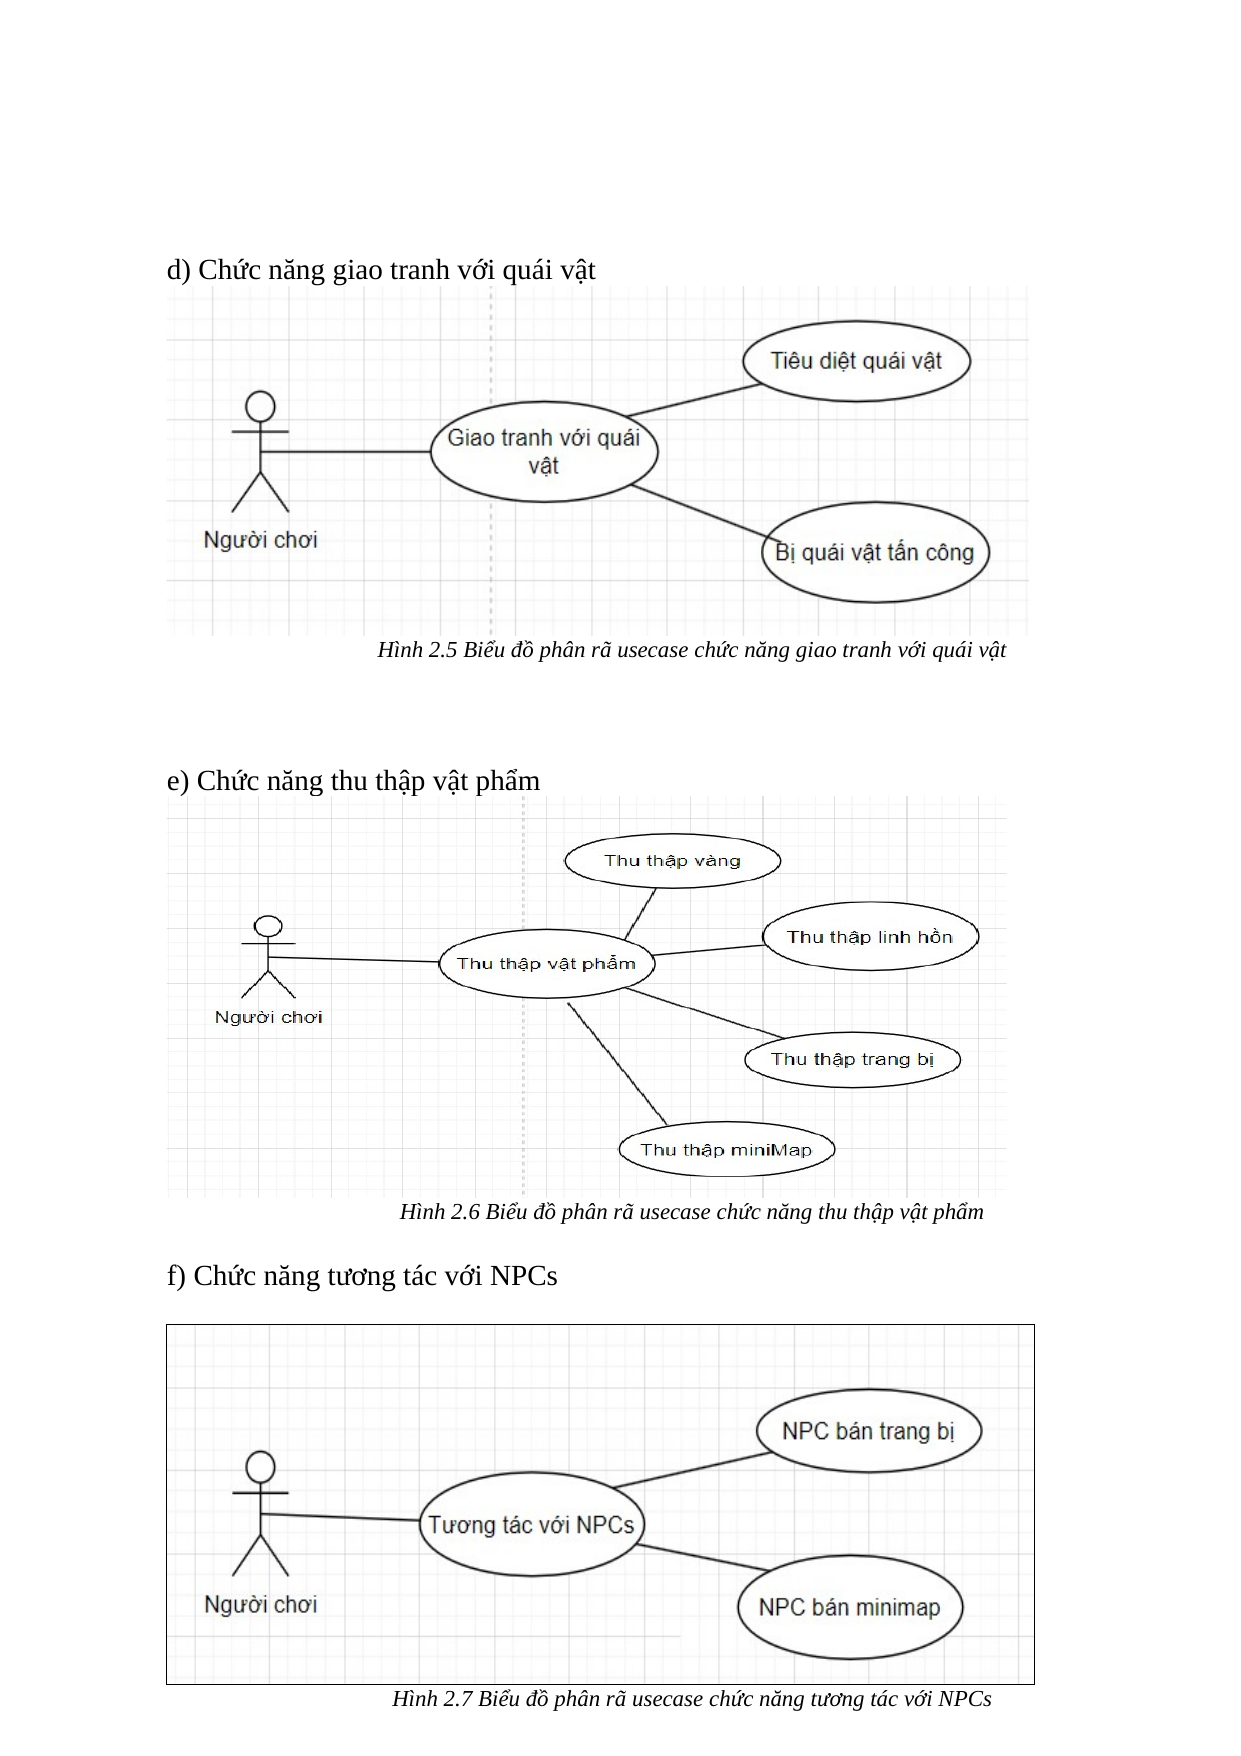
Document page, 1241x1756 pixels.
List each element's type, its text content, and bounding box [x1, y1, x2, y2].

picture [166, 796, 1007, 1198]
text e) Chức năng thu thập vật phẩm [167, 763, 1219, 797]
text Hình 2.6 Biểu đồ phân rã usecase chức năng thu thập vật phẩm [167, 1198, 1219, 1224]
text f) Chức năng tương tác với NPCs [167, 1258, 1219, 1291]
picture [166, 286, 1030, 636]
picture [167, 1325, 1034, 1684]
text Hình 2.5 Biểu đồ phân rã usecase chức năng giao tranh với quái vật [167, 636, 1219, 662]
text d) Chức năng giao tranh với quái vật [167, 252, 1219, 286]
